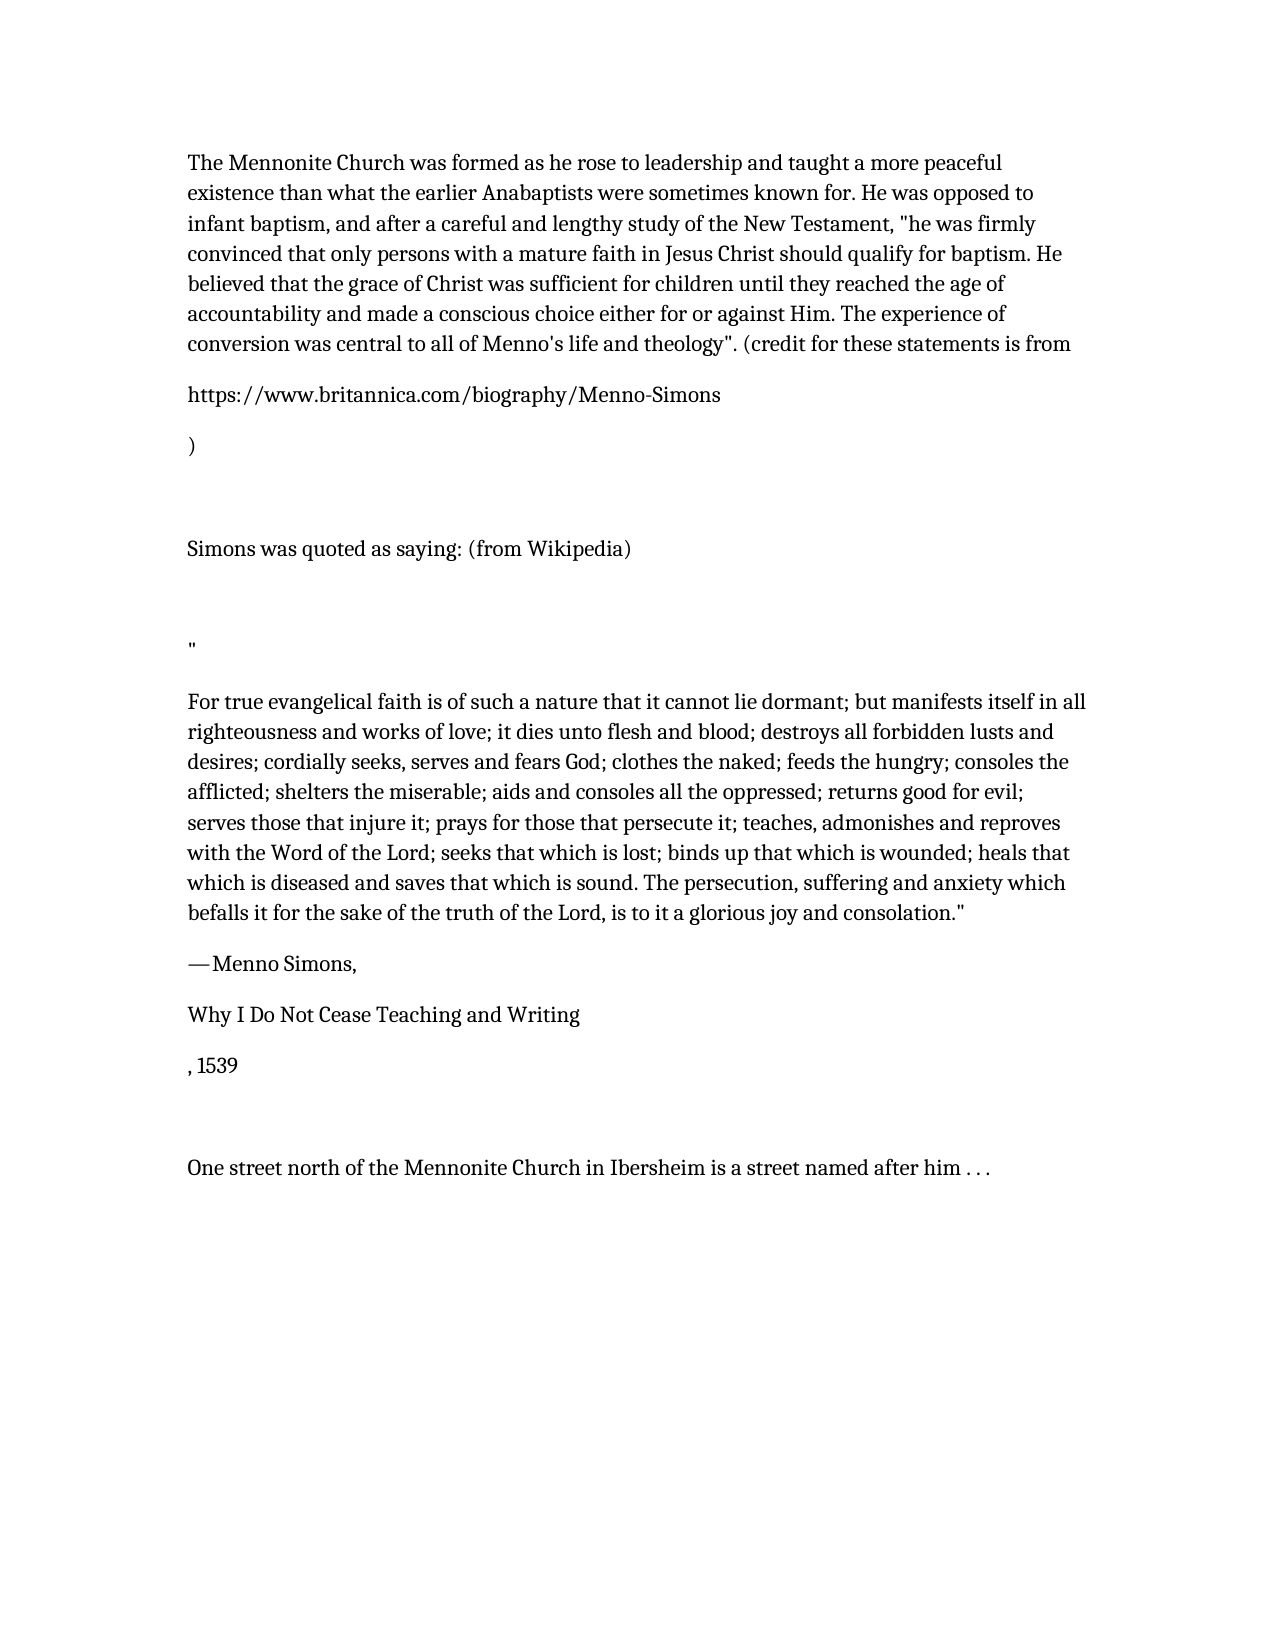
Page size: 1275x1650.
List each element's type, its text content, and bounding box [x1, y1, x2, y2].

text ) [187, 433, 1087, 460]
text For true evangelical faith is of such a nature that it cannot lie dormant; but manifests itself in all righteousness and works of love; it dies unto flesh and blood; destroys all forbidden lusts and desires; cordially seeks, serves and fears God; clothes the naked; feeds the hungry; consoles the afflicted; shelters the miserable; aids and consoles all the oppressed; returns good for evil; serves those that injure it; prays for those that persecute it; teaches, admonishes and reproves with the Word of the Lord; seeks that which is lost; binds up that which is wounded; heals that which is diseased and saves that which is sound. The persecution, suffering and anxiety which befalls it for the sake of the truth of the Lord, is to it a glorious joy and consolation." [187, 688, 1087, 926]
text — Menno Simons, [187, 951, 1087, 977]
text , 1539 [187, 1053, 1087, 1079]
text One street north of the Mennonite Church in Ibersheim is a street named after him . . . [187, 1155, 1087, 1182]
text The Mennonite Church was formed as he rose to leadership and taught a more peaceful existence than what the earlier Anabaptists were sometimes known for. He was opposed to infant baptism, and after a careful and lengthy study of the New Testament, "he was firmly convinced that only persons with a mature faith in Jesus Christ should qualify for baptism. He believed that the grace of Christ was sufficient for children until they reached the age of accountability and made a conscious choice either for or against Him. The experience of conversion was central to all of Menno's life and theology". (credit for these statements is from [187, 150, 1087, 358]
text Why I Do Not Cease Teaching and Writing [187, 1002, 1087, 1028]
text https://www.britannica.com/biography/Menno-Simons [187, 382, 1087, 409]
text Simons was quoted as saying: (from Wikipedia) [187, 535, 1087, 562]
text " [187, 637, 1087, 664]
